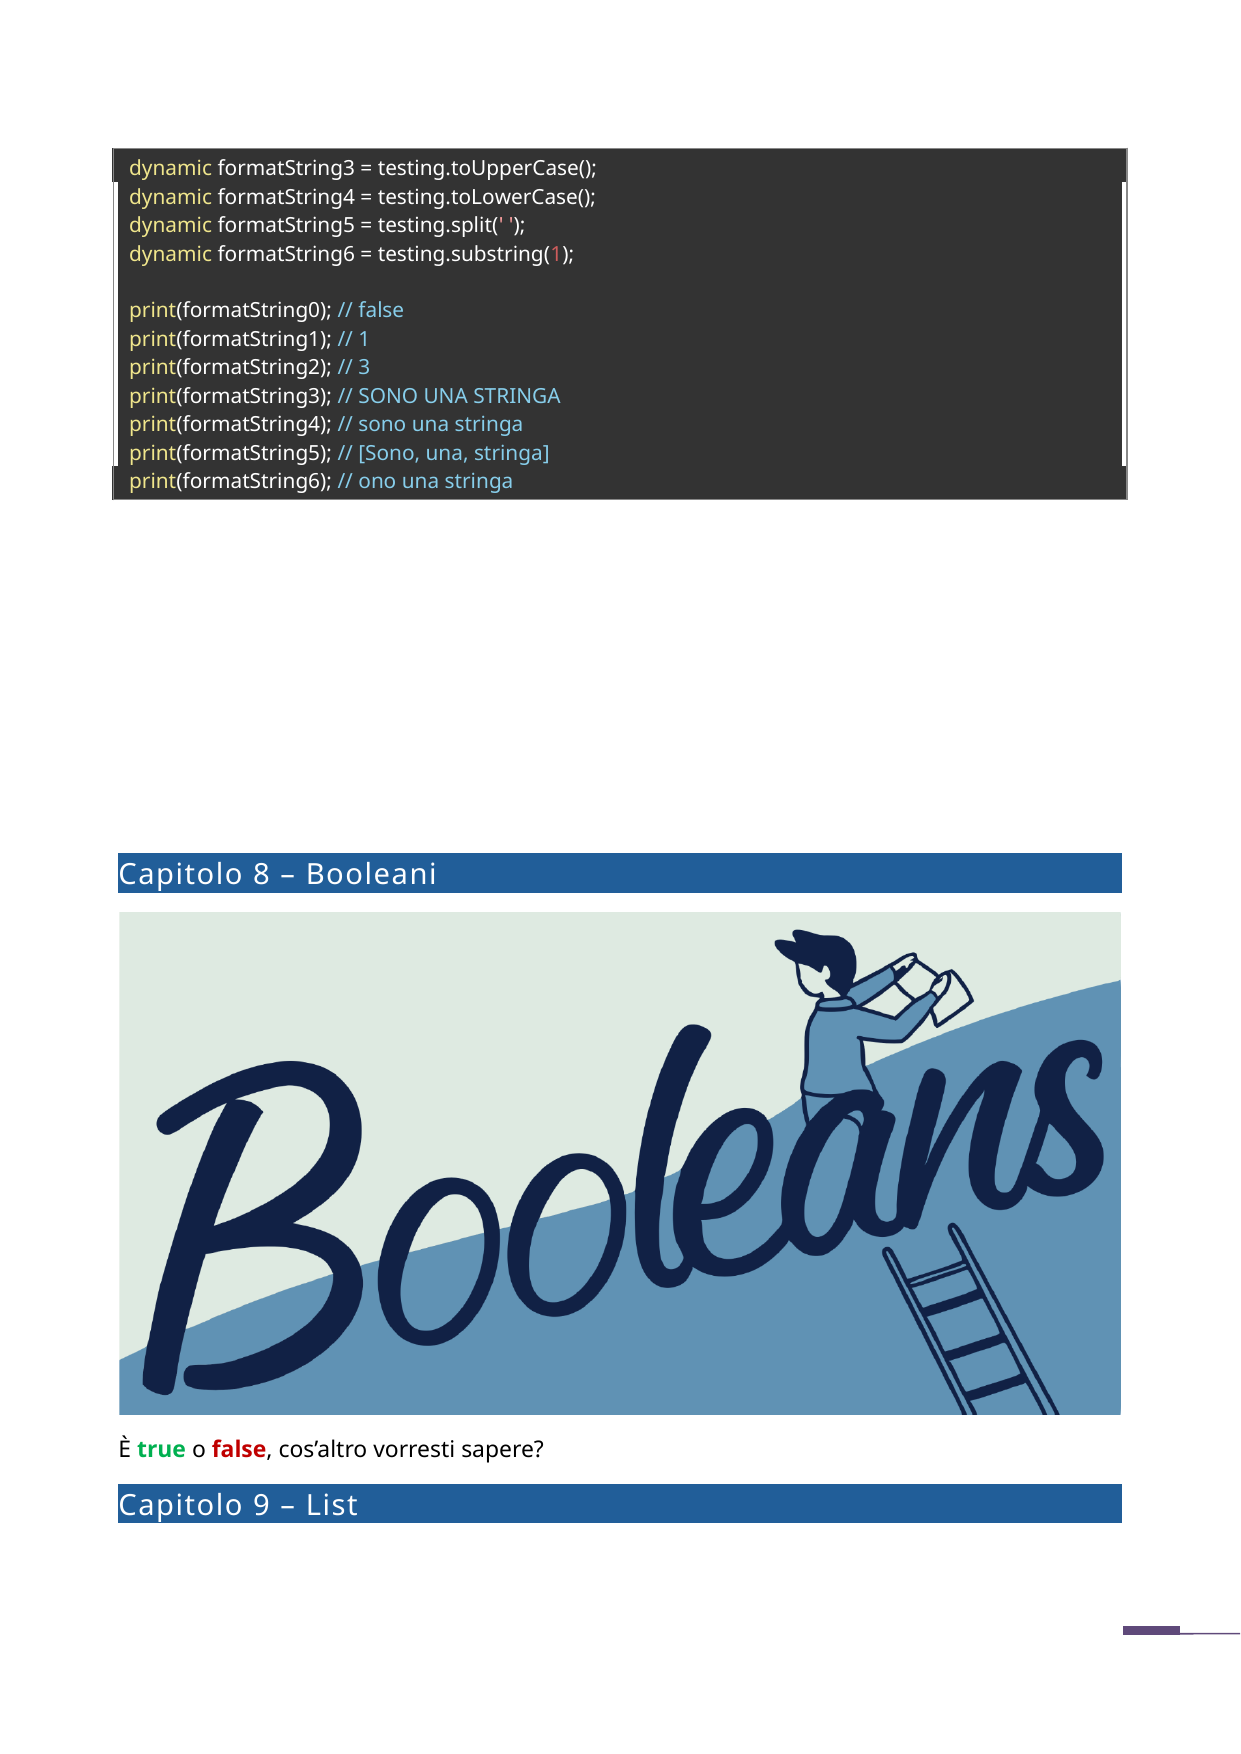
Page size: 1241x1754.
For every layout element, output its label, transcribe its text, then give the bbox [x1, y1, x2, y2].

text print(formatString0); // false [118, 296, 1122, 324]
text È true o false, cos’altro vorresti sapere? [118, 1433, 1122, 1465]
text print(formatString6); // ono una stringa [114, 460, 1126, 499]
text print(formatString2); // 3 [118, 352, 1122, 381]
subtitle Capitolo 8 – Booleani [118, 853, 1122, 893]
text dynamic formatString6 = testing.substring(1); [118, 239, 1122, 267]
text dynamic formatString5 = testing.split(' '); [118, 210, 1122, 239]
text print(formatString1); // 1 [118, 324, 1122, 352]
subtitle Capitolo 9 – List [118, 1484, 1122, 1523]
picture [119, 912, 1121, 1415]
text print(formatString3); // SONO UNA STRINGA [118, 381, 1122, 409]
text print(formatString5); // [Sono, una, stringa] [118, 438, 1122, 460]
text dynamic formatString3 = testing.toUpperCase(); [114, 149, 1126, 182]
text dynamic formatString4 = testing.toLowerCase(); [118, 182, 1122, 210]
text print(formatString4); // sono una stringa [118, 409, 1122, 438]
